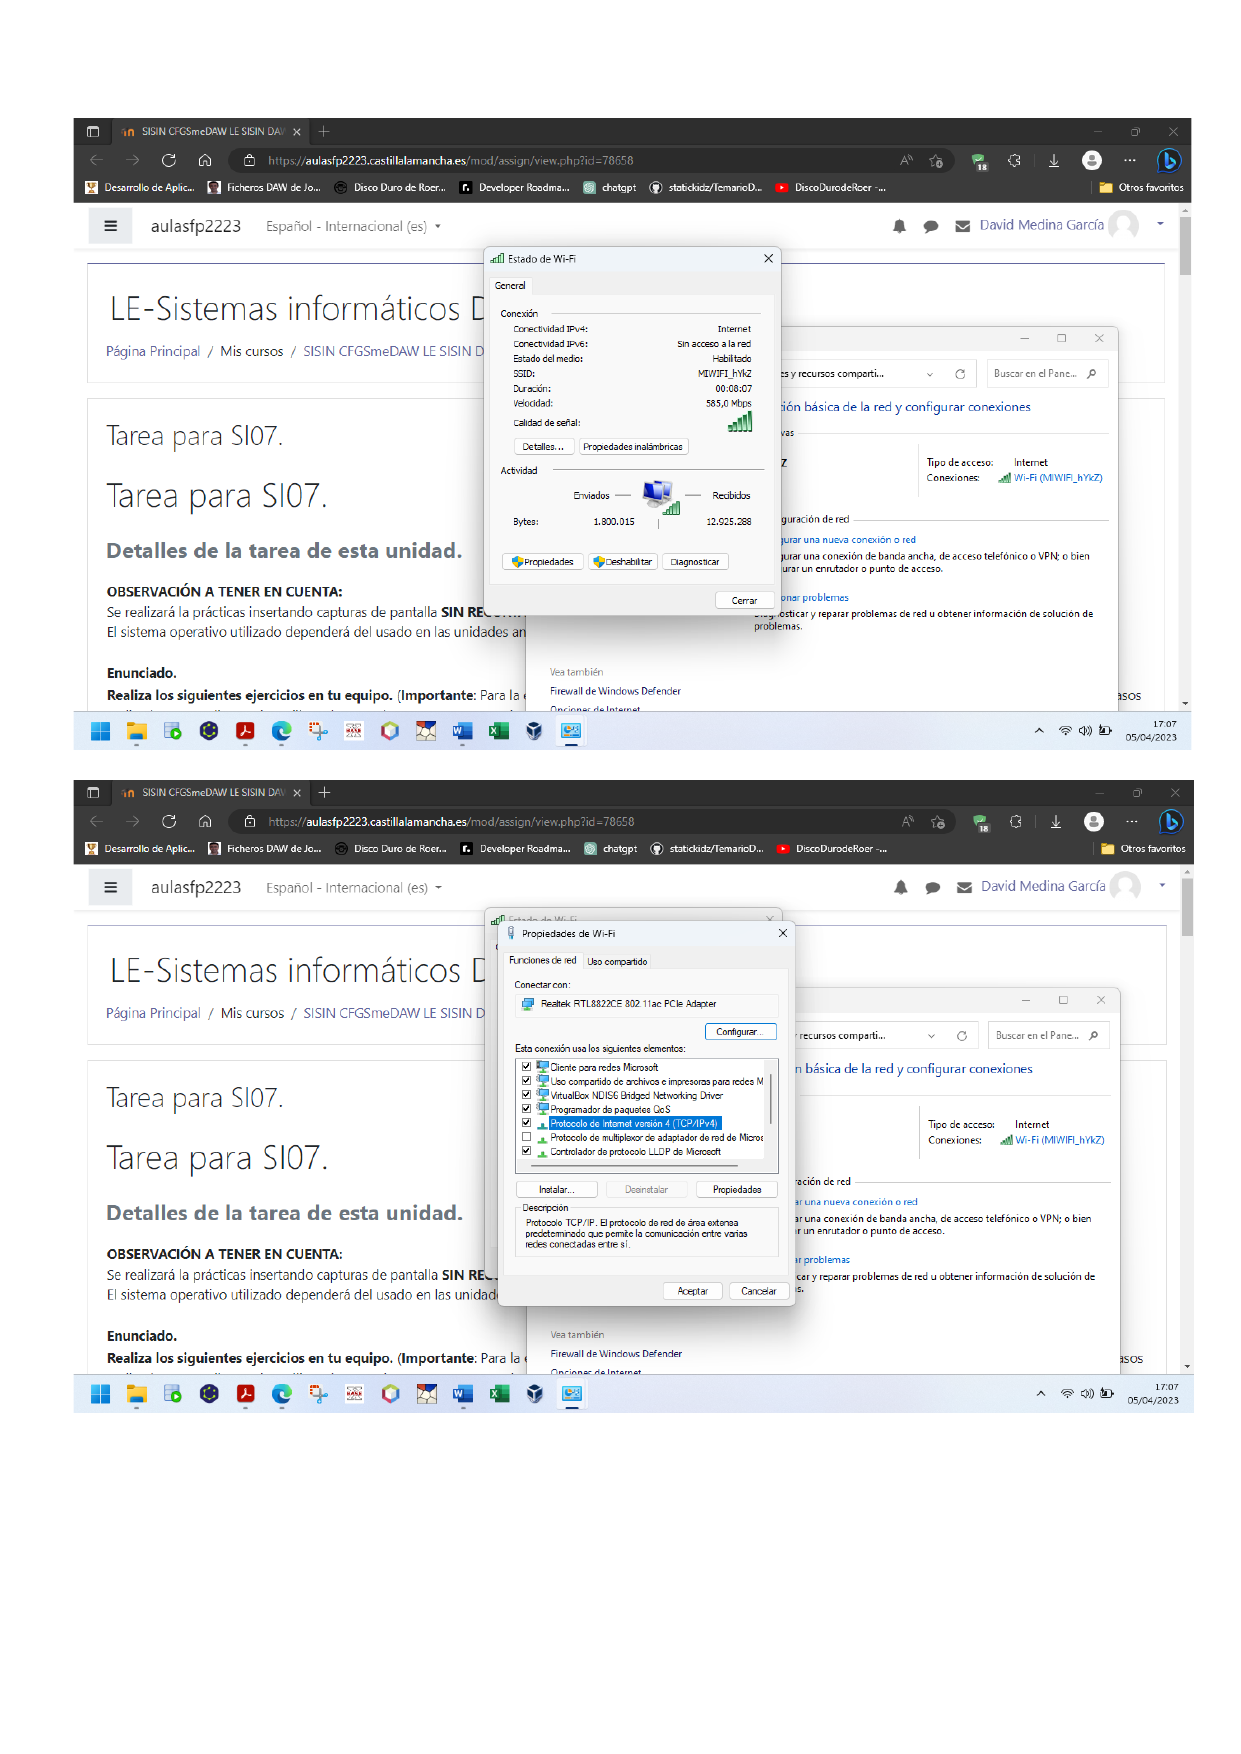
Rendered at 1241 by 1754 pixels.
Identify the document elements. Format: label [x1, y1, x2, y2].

picture [73, 118, 1192, 750]
picture [73, 780, 1194, 1413]
